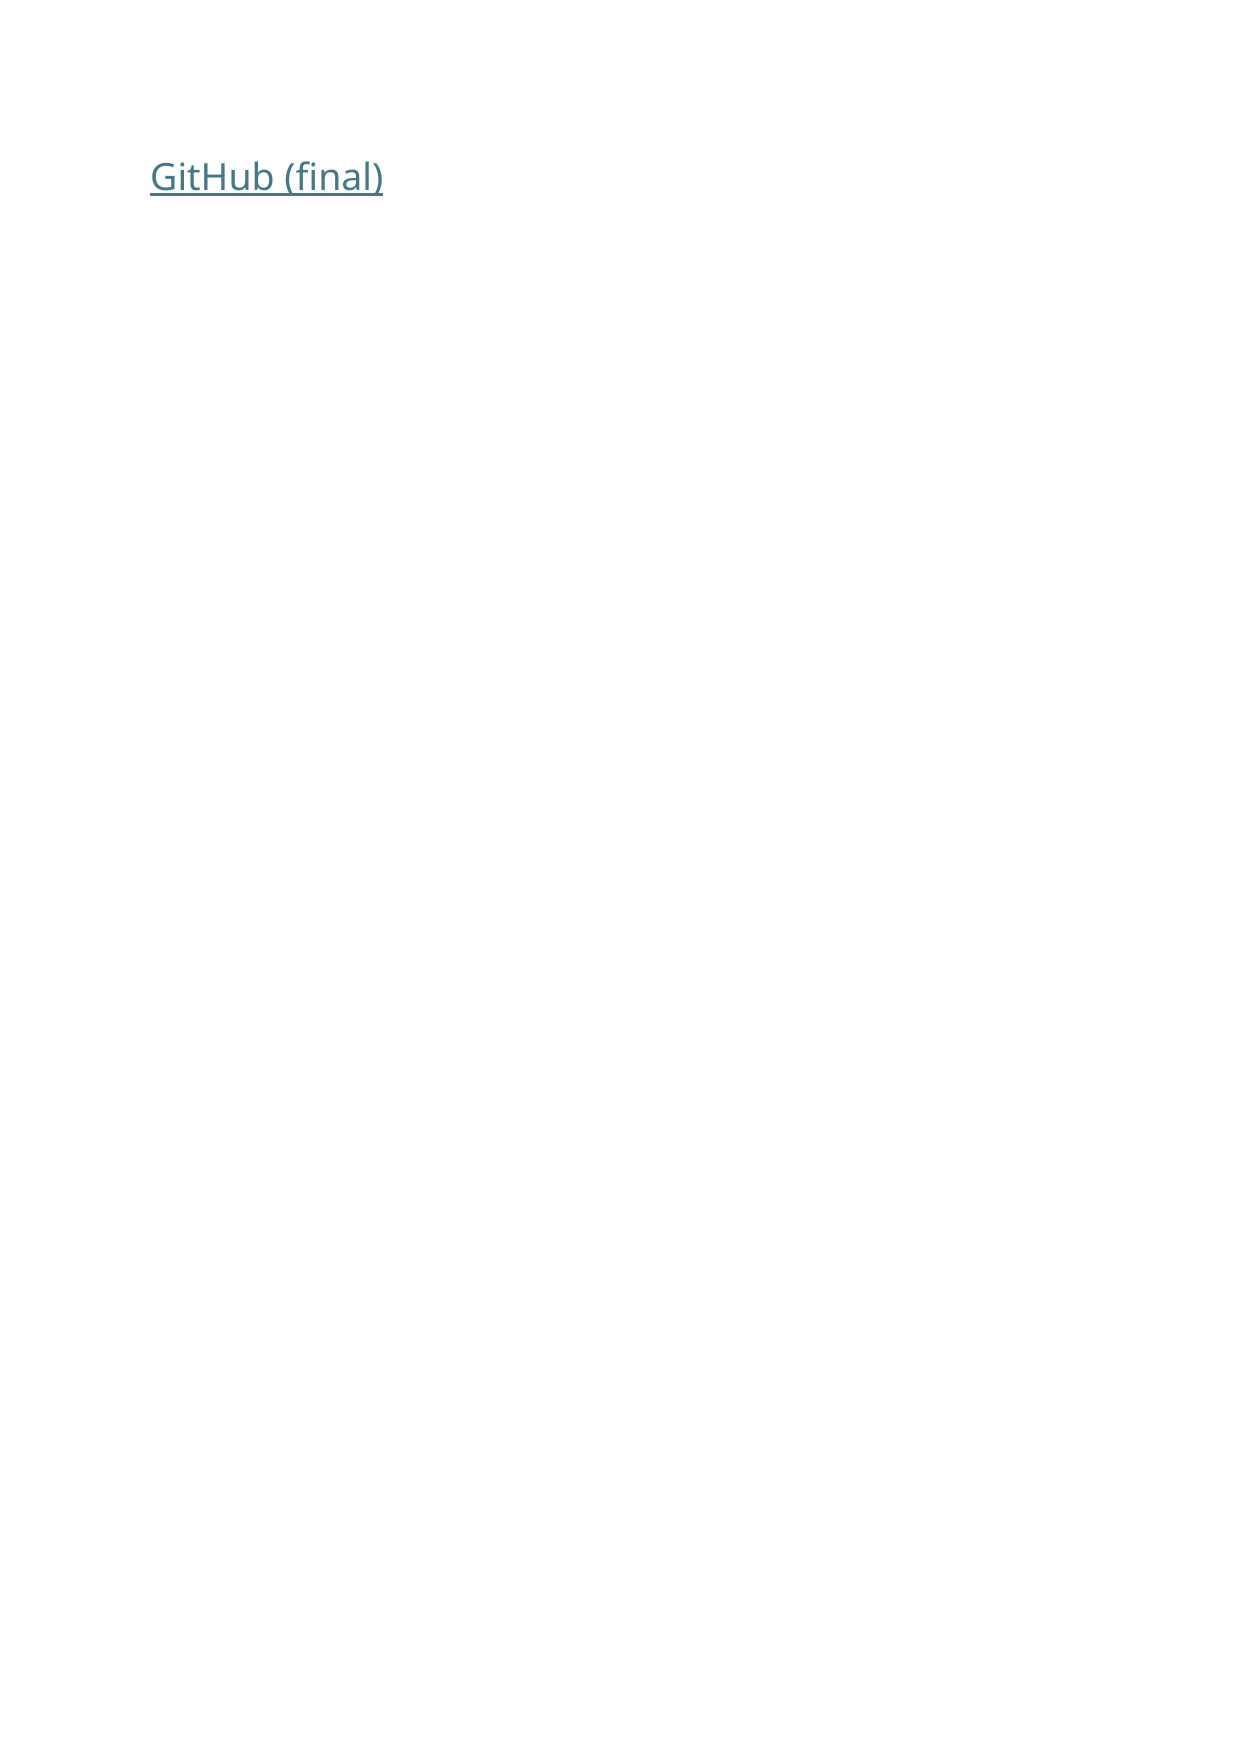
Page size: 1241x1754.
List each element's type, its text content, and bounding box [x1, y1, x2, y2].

text GitHub (final) [150, 150, 1090, 201]
